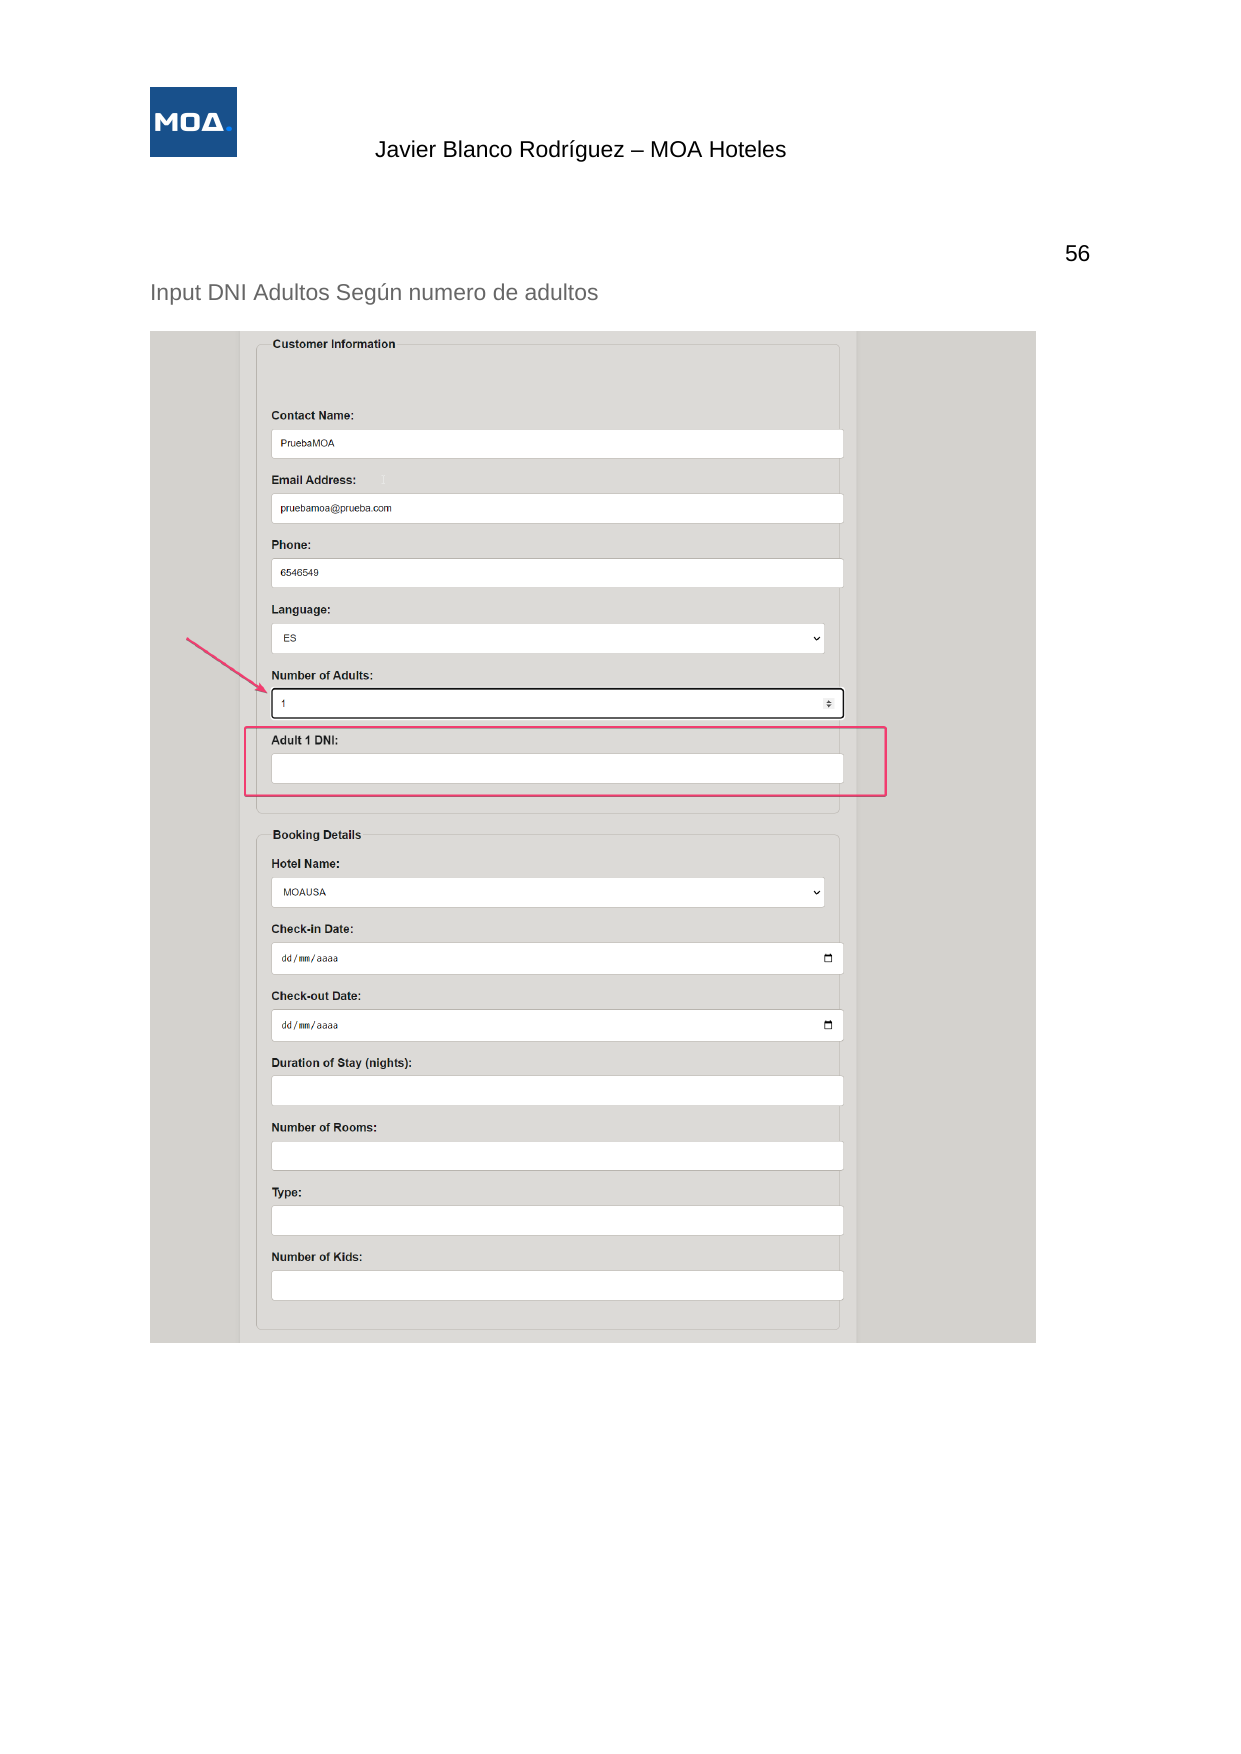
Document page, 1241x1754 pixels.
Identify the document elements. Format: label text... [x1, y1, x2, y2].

picture [150, 331, 1036, 1343]
picture [150, 87, 237, 157]
subtitle Input DNI Adultos Según numero de adultos [150, 279, 1090, 305]
